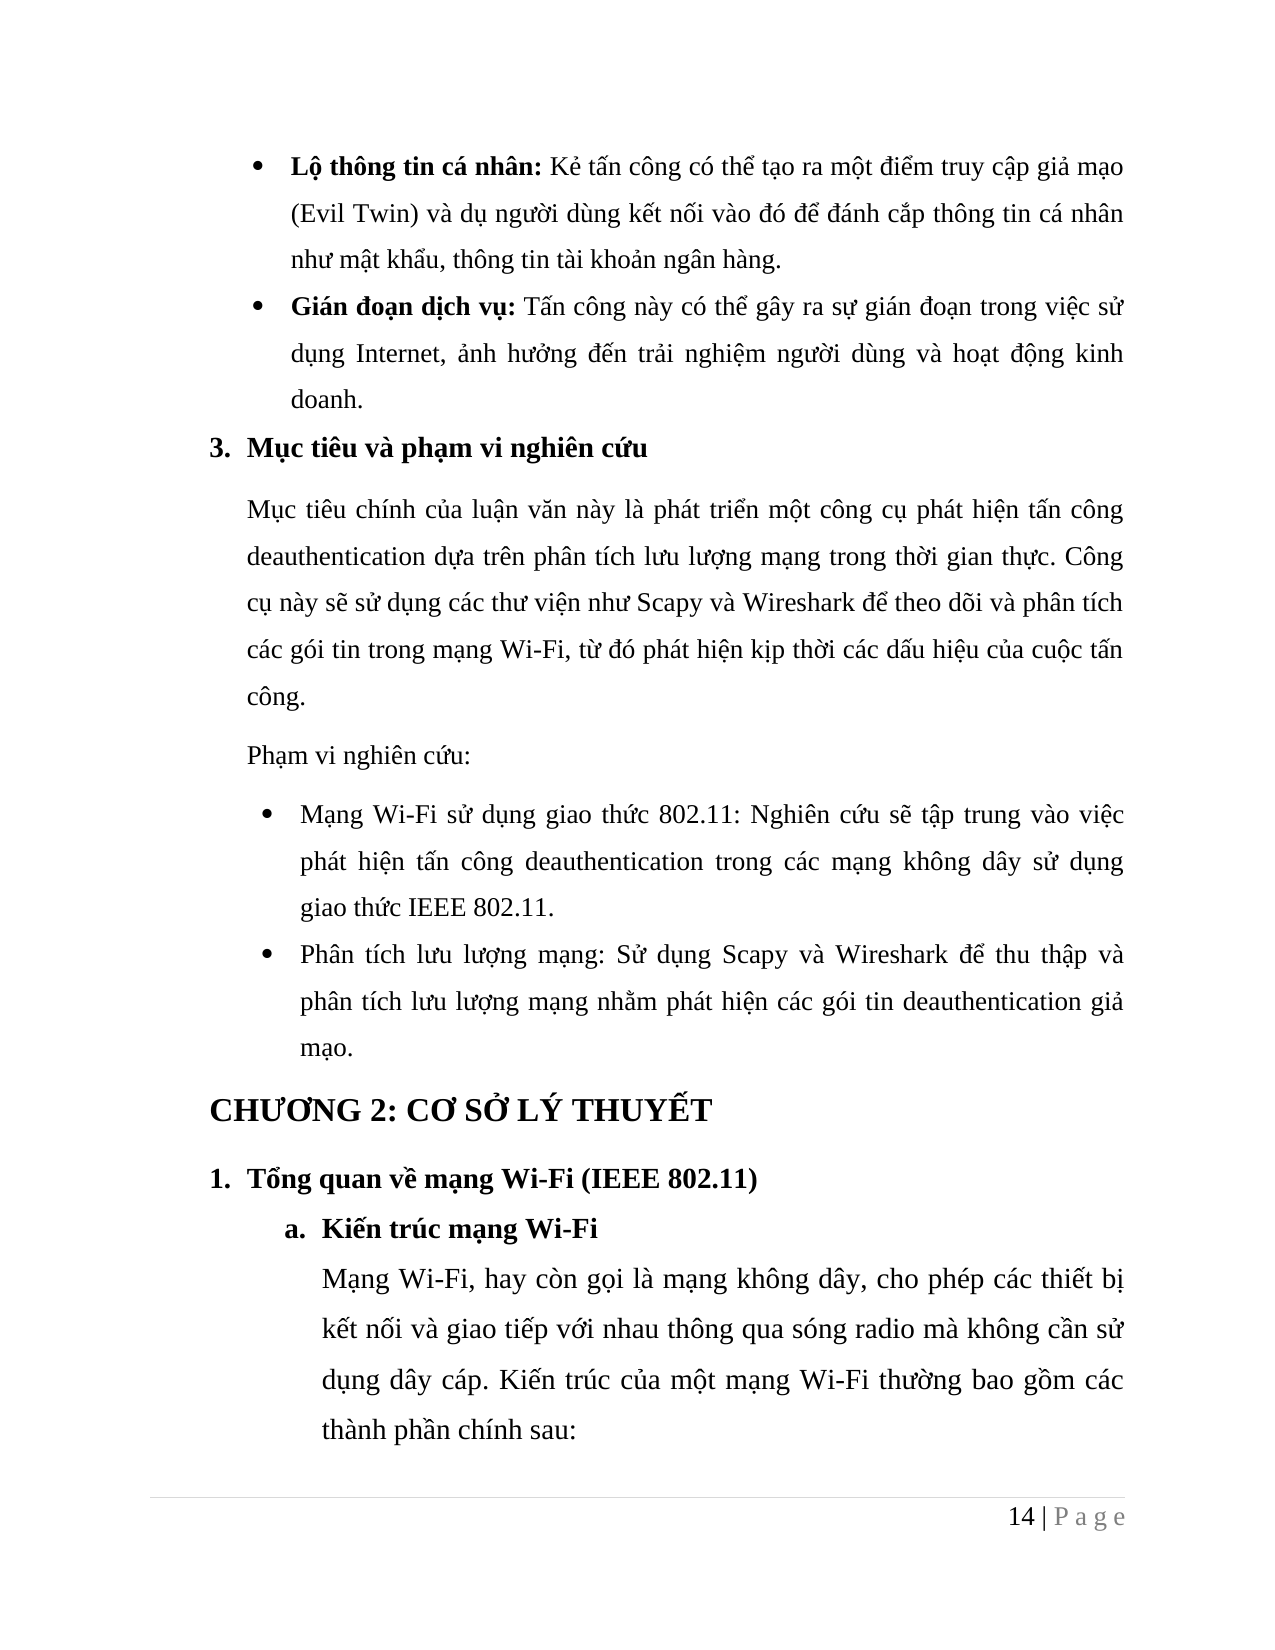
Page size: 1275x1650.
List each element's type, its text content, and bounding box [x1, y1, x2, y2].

text Phạm vi nghiên cứu: [247, 739, 1125, 770]
list Phân tích lưu lượng mạng: Sử dụng Scapy và Wireshark để thu thập và phân tích lưu lượng mạng nhằm phát hiện các gói tin deauthentication giả mạo. [262, 938, 1125, 1063]
text Mục tiêu chính của luận văn này là phát triển một công cụ phát hiện tấn công deauthentication dựa trên phân tích lưu lượng mạng trong thời gian thực. Công cụ này sẽ sử dụng các thư viện như Scapy và Wireshark để theo dõi và phân tích các gói tin trong mạng Wi-Fi, từ đó phát hiện kịp thời các dấu hiệu của cuộc tấn công. [247, 493, 1125, 711]
list Mục tiêu và phạm vi nghiên cứu [209, 430, 1125, 464]
list Gián đoạn dịch vụ: Tấn công này có thể gây ra sự gián đoạn trong việc sử dụng Internet, ảnh hưởng đến trải nghiệm người dùng và hoạt động kinh doanh. [253, 290, 1125, 415]
list Mạng Wi-Fi sử dụng giao thức 802.11: Nghiên cứu sẽ tập trung vào việc phát hiện tấn công deauthentication trong các mạng không dây sử dụng giao thức IEEE 802.11. [262, 798, 1125, 923]
list Kiến trúc mạng Wi-Fi [284, 1211, 1125, 1244]
list Mạng Wi-Fi, hay còn gọi là mạng không dây, cho phép các thiết bị kết nối và giao tiếp với nhau thông qua sóng radio mà không cần sử dụng dây cáp. Kiến trúc của một mạng Wi-Fi thường bao gồm các thành phần chính sau: [322, 1261, 1125, 1446]
subtitle CHƯƠNG 2: CƠ SỞ LÝ THUYẾT [150, 1091, 1125, 1129]
list Lộ thông tin cá nhân: Kẻ tấn công có thể tạo ra một điểm truy cập giả mạo (Evil Twin) và dụ người dùng kết nối vào đó để đánh cắp thông tin cá nhân như mật khẩu, thông tin tài khoản ngân hàng. [253, 150, 1125, 274]
list Tổng quan về mạng Wi-Fi (IEEE 802.11) [209, 1161, 1125, 1194]
